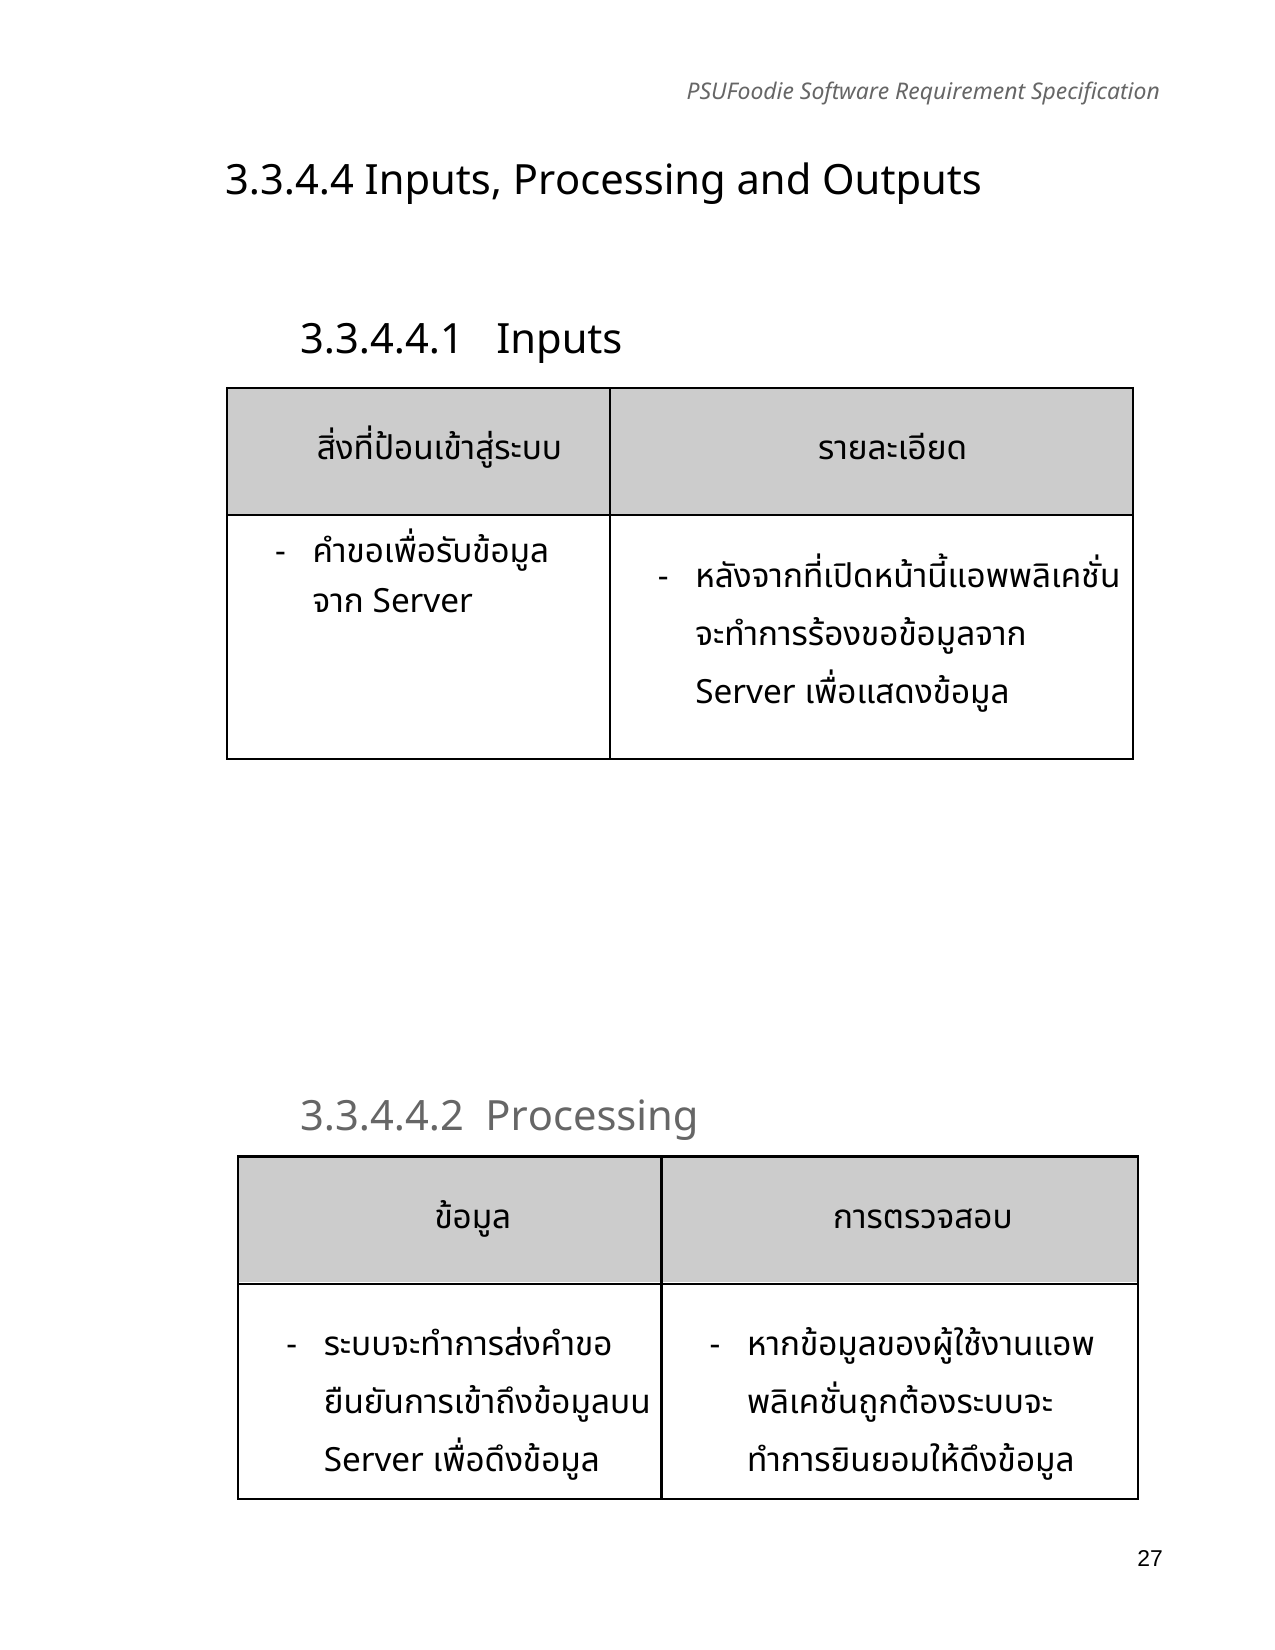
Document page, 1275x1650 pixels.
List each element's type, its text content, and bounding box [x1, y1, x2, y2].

table_cell หลังจากที่เปิดหน้านี้แอพพลิเคชั่นจะทำการร้องขอข้อมูลจาก Server เพื่อแสดงข้อมูล [611, 516, 1132, 757]
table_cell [663, 1285, 1137, 1498]
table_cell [239, 1285, 660, 1498]
subtitle 3.3.4.4.2 Processing [225, 1086, 1162, 1143]
table_header การตรวจสอบ [663, 1158, 1137, 1282]
table_header สิ่งที่ป้อนเข้าสู่ระบบ [228, 389, 609, 514]
subtitle 3.3.4.4.1 Inputs [150, 309, 1162, 366]
table_cell คำขอเพื่อรับข้อมูลจาก Server [228, 516, 609, 757]
table_header ข้อมูล [239, 1158, 660, 1282]
subtitle 3.3.4.4 Inputs, Processing and Outputs [150, 150, 1162, 207]
table_header รายละเอียด [611, 389, 1132, 514]
